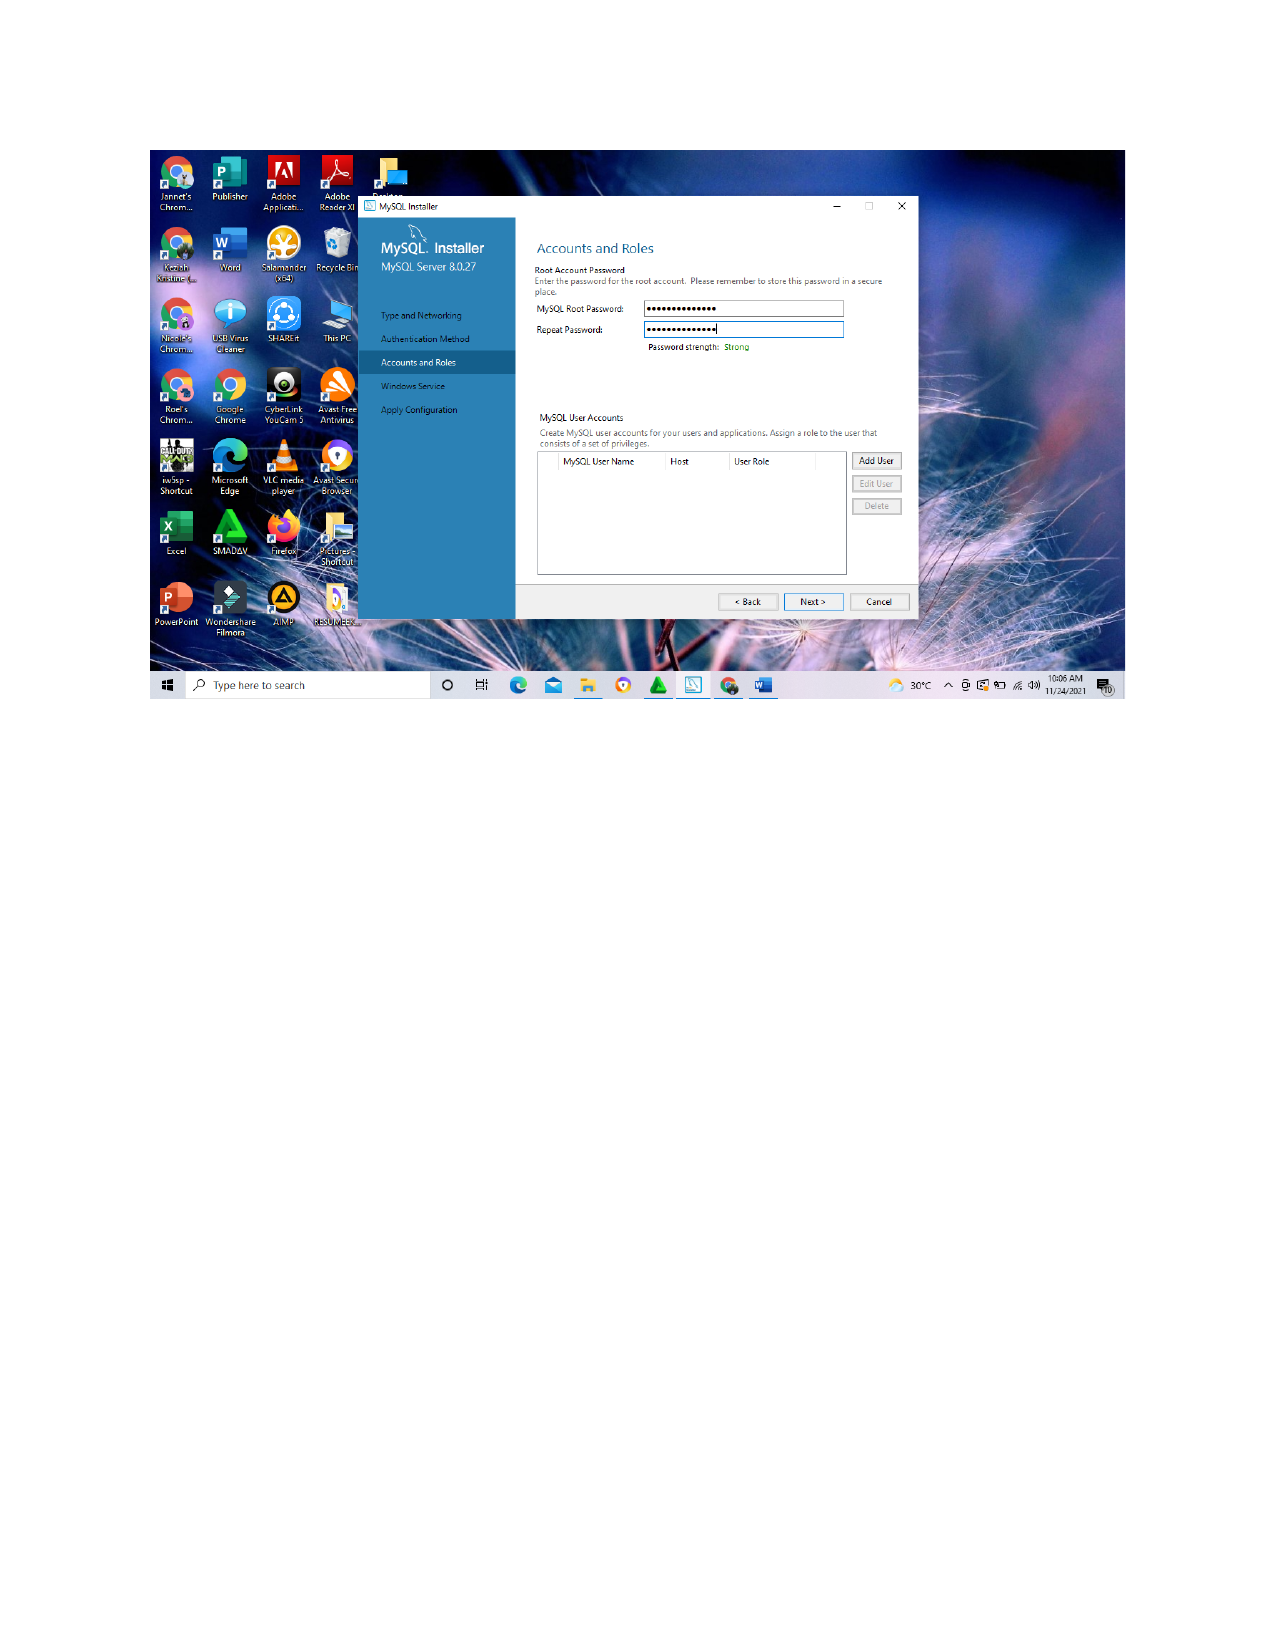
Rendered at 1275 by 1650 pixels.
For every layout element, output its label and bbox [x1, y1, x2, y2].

picture [150, 150, 1125, 699]
